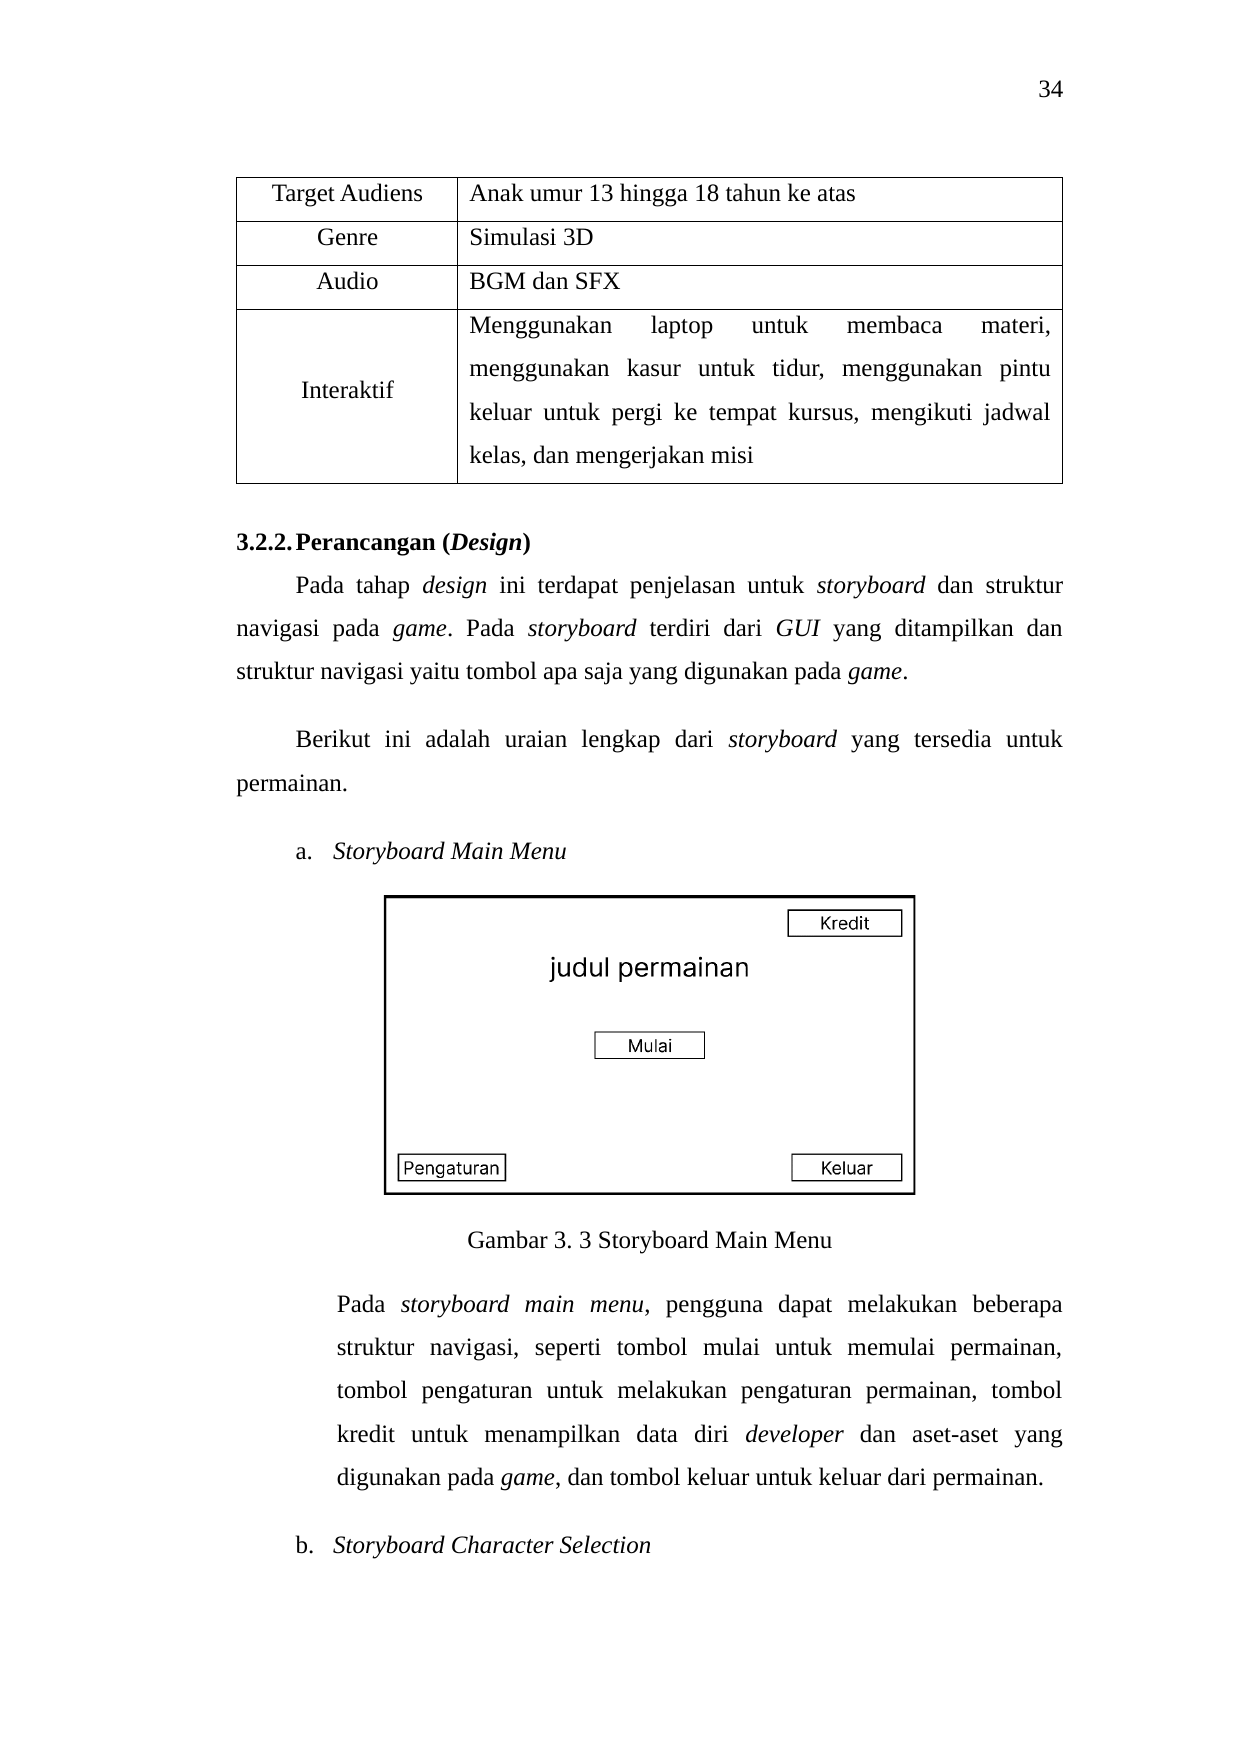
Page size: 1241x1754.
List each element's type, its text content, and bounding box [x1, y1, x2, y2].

text Gambar 3. 3 Storyboard Main Menu [236, 1225, 1063, 1254]
text Pada tahap design ini terdapat penjelasan untuk storyboard dan struktur navigasi pada game. Pada storyboard terdiri dari GUI yang ditampilkan dan struktur navigasi yaitu tombol apa saja yang digunakan pada game. [236, 570, 1063, 685]
table_cell Target Audiens [237, 178, 457, 221]
text Berikut ini adalah uraian lengkap dari storyboard yang tersedia untuk permainan. [236, 724, 1063, 796]
table_cell Simulasi 3D [458, 222, 1062, 265]
picture [383, 895, 916, 1195]
list Storyboard Main Menu [295, 836, 1063, 864]
table_cell Genre [237, 222, 457, 265]
table_cell Audio [237, 266, 457, 309]
text Pada storyboard main menu, pengguna dapat melakukan beberapa struktur navigasi, seperti tombol mulai untuk memulai permainan, tombol pengaturan untuk melakukan pengaturan permainan, tombol kredit untuk menampilkan data diri developer dan aset-aset yang digunakan pada game, dan tombol keluar untuk keluar dari permainan. [337, 1289, 1063, 1491]
table_cell Menggunakan laptop untuk membaca materi, menggunakan kasur untuk tidur, menggunakan pintu keluar untuk pergi ke tempat kursus, mengikuti jadwal kelas, dan mengerjakan misi [458, 310, 1062, 483]
table_cell Interaktif [237, 310, 457, 483]
list Storyboard Character Selection [295, 1530, 1063, 1559]
table_cell BGM dan SFX [458, 266, 1062, 309]
table_cell Anak umur 13 hingga 18 tahun ke atas [458, 178, 1062, 221]
subtitle Perancangan (Design) [236, 527, 1063, 556]
